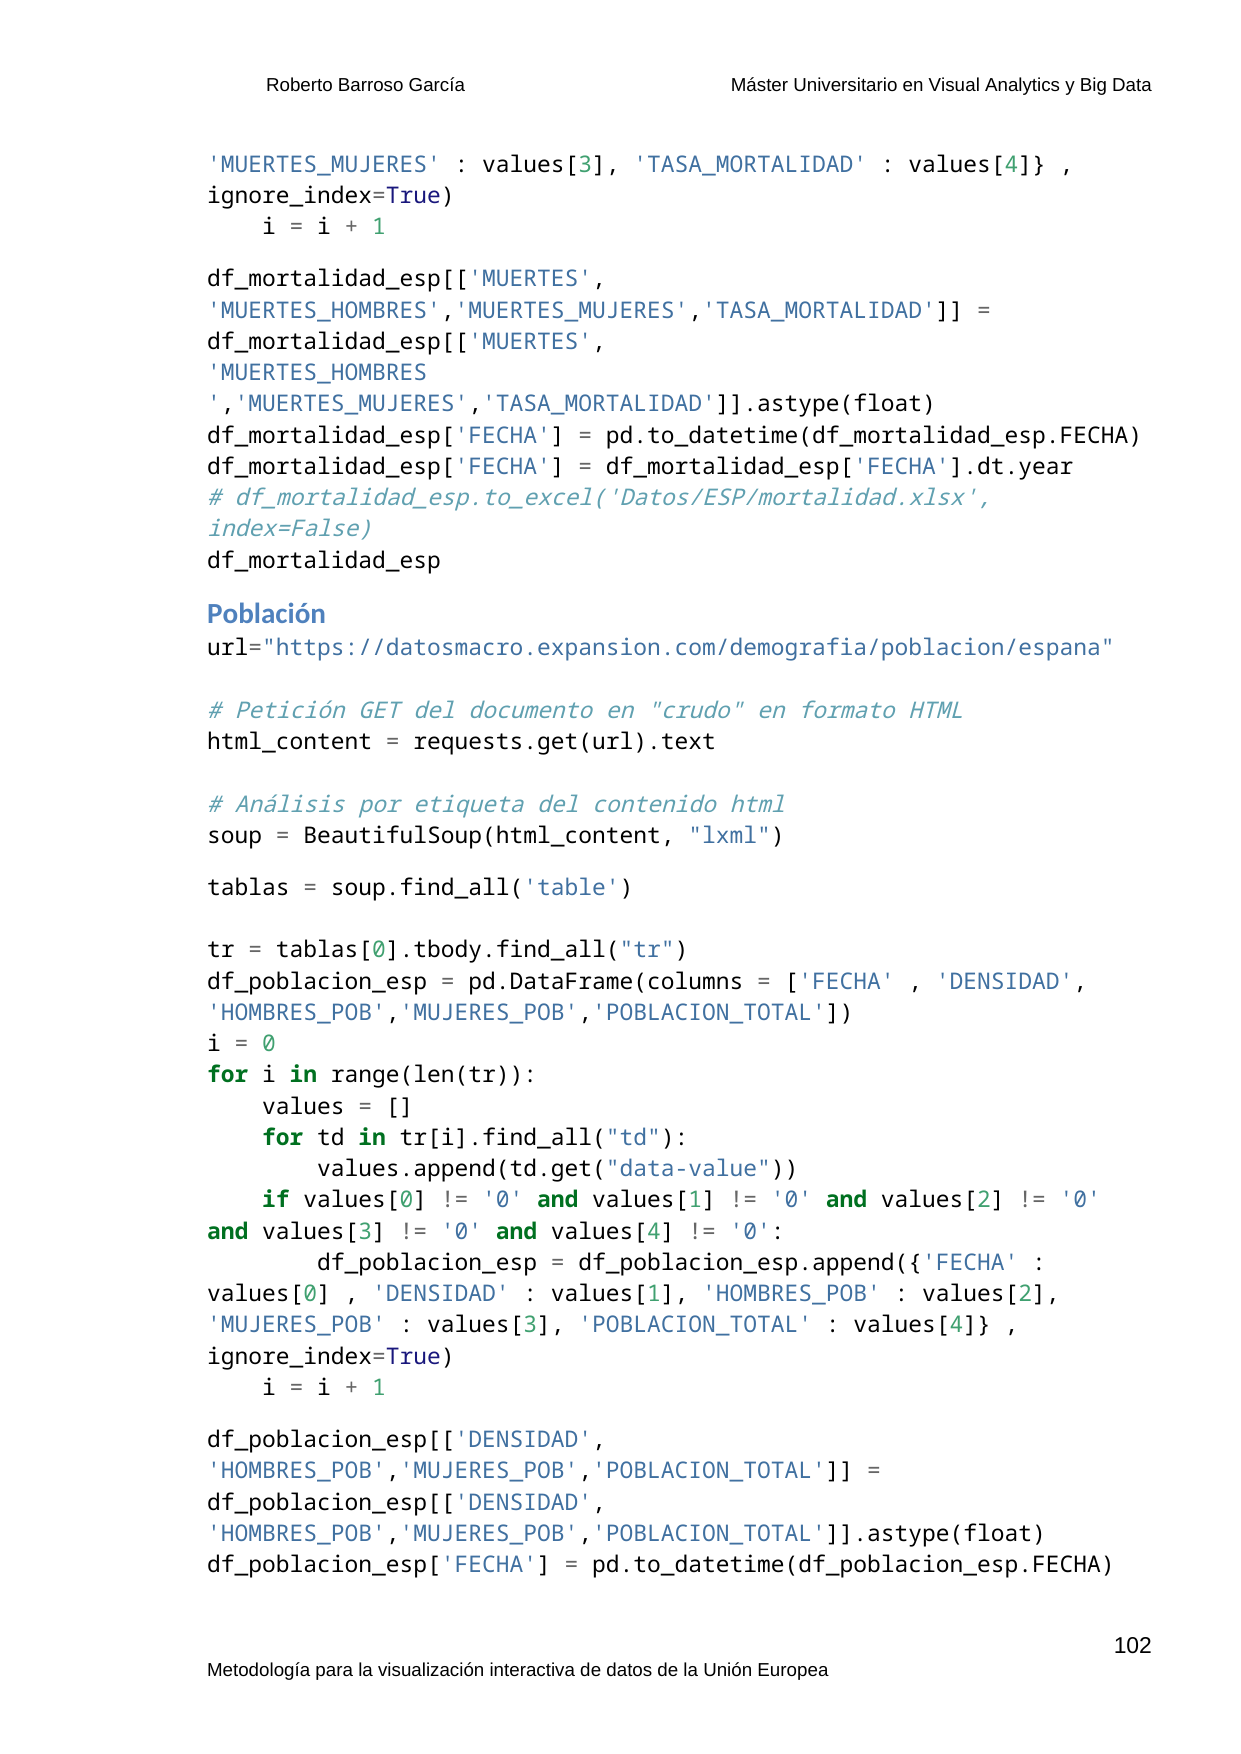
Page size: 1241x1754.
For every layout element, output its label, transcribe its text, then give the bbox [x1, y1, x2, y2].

text url="https://datosmacro.expansion.com/demografia/poblacion/espana" # Petición GET del documento en "crudo" en formato HTML html_content = requests.get(url).text # Análisis por etiqueta del contenido html soup = BeautifulSoup(html_content, "lxml") [207, 631, 1152, 850]
text tablas = soup.find_all('table') tr = tablas[0].tbody.find_all("tr") df_poblacion_esp = pd.DataFrame(columns = ['FECHA' , 'DENSIDAD', 'HOMBRES_POB','MUJERES_POB','POBLACION_TOTAL']) i = 0 for i in range(len(tr)): values = [] for td in tr[i].find_all("td"): values.append(td.get("data-value")) if values[0] != '0' and values[1] != '0' and values[2] != '0' and values[3] != '0' and values[4] != '0': df_poblacion_esp = df_poblacion_esp.append({'FECHA' : values[0] , 'DENSIDAD' : values[1], 'HOMBRES_POB' : values[2], 'MUJERES_POB' : values[3], 'POBLACION_TOTAL' : values[4]} , ignore_index=True) i = i + 1 [207, 871, 1152, 1402]
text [207, 1423, 1152, 1579]
text Población [207, 596, 1152, 631]
text df_mortalidad_esp[['MUERTES', 'MUERTES_HOMBRES','MUERTES_MUJERES','TASA_MORTALIDAD']] = df_mortalidad_esp[['MUERTES', 'MUERTES_HOMBRES','MUERTES_MUJERES','TASA_MORTALIDAD']].astype(float) df_mortalidad_esp['FECHA'] = pd.to_datetime(df_mortalidad_esp.FECHA) df_mortalidad_esp['FECHA'] = df_mortalidad_esp['FECHA'].dt.year # df_mortalidad_esp.to_excel('Datos/ESP/mortalidad.xlsx', index=False) df_mortalidad_esp [207, 262, 1152, 575]
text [207, 148, 1152, 241]
